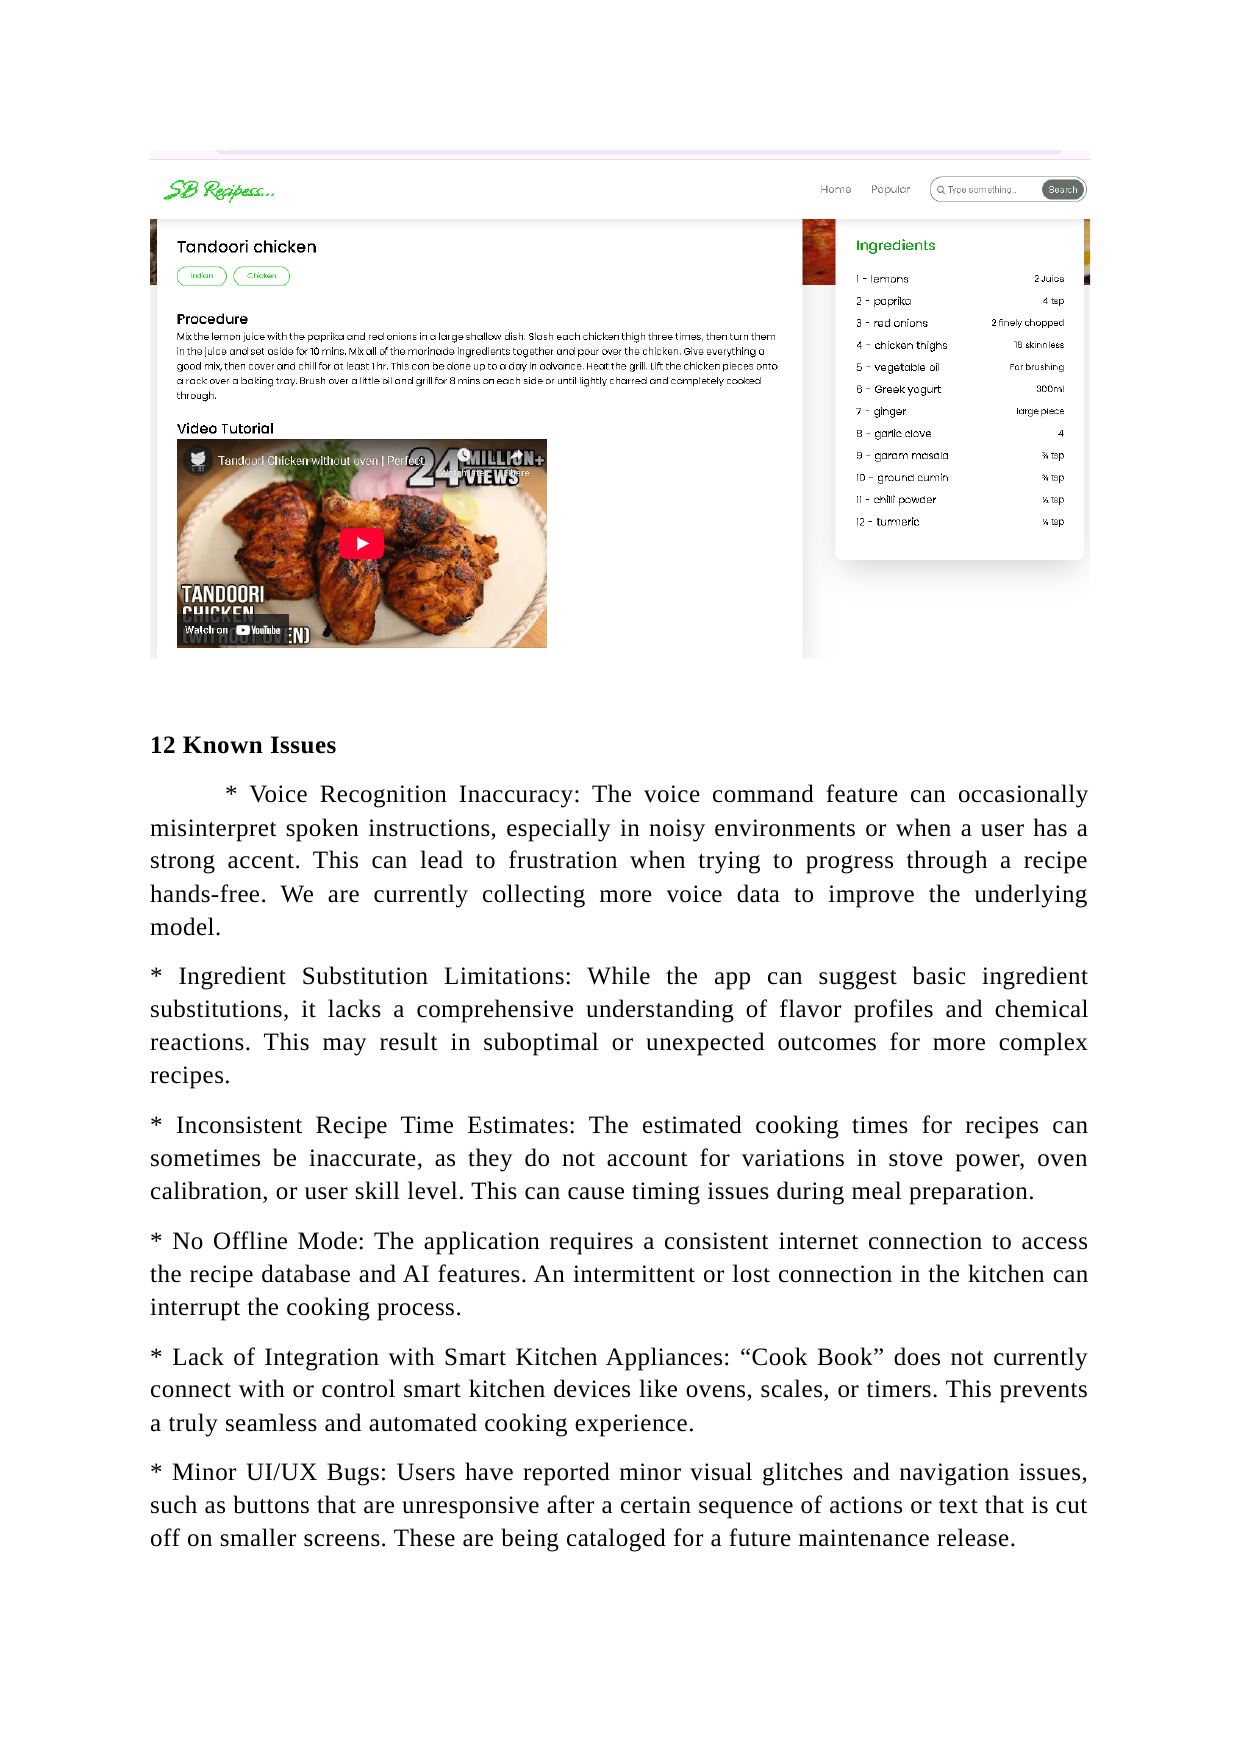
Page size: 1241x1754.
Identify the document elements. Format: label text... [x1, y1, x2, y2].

text * Inconsistent Recipe Time Estimates: The estimated cooking times for recipes can sometimes be inaccurate, as they do not account for variations in stove power, oven calibration, or user skill level. This can cause timing issues during meal preparation. [150, 1110, 1090, 1205]
text * Lack of Integration with Smart Kitchen Appliances: “Cook Book” does not currently connect with or control smart kitchen devices like ovens, scales, or timers. This prevents a truly seamless and automated cooking experience. [150, 1342, 1090, 1436]
text 12 Known Issues [150, 730, 1090, 759]
picture [150, 150, 1091, 659]
text * Minor UI/UX Bugs: Users have reported minor visual glitches and navigation issues, such as buttons that are unresponsive after a certain sequence of actions or text that is cut off on smaller screens. These are being cataloged for a future maintenance release. [150, 1457, 1090, 1552]
text * No Offline Mode: The application requires a consistent internet connection to access the recipe database and AI features. An intermittent or lost connection in the kitchen can interrupt the cooking process. [150, 1226, 1090, 1321]
text * Voice Recognition Inaccuracy: The voice command feature can occasionally misinterpret spoken instructions, especially in noisy environments or when a user has a strong accent. This can lead to frustration when trying to progress through a recipe hands-free. We are currently collecting more voice data to improve the underlying model. [150, 779, 1090, 940]
text * Ingredient Substitution Limitations: While the app can suggest basic ingredient substitutions, it lacks a comprehensive understanding of flavor profiles and chemical reactions. This may result in suboptimal or unexpected outcomes for more complex recipes. [150, 961, 1090, 1089]
